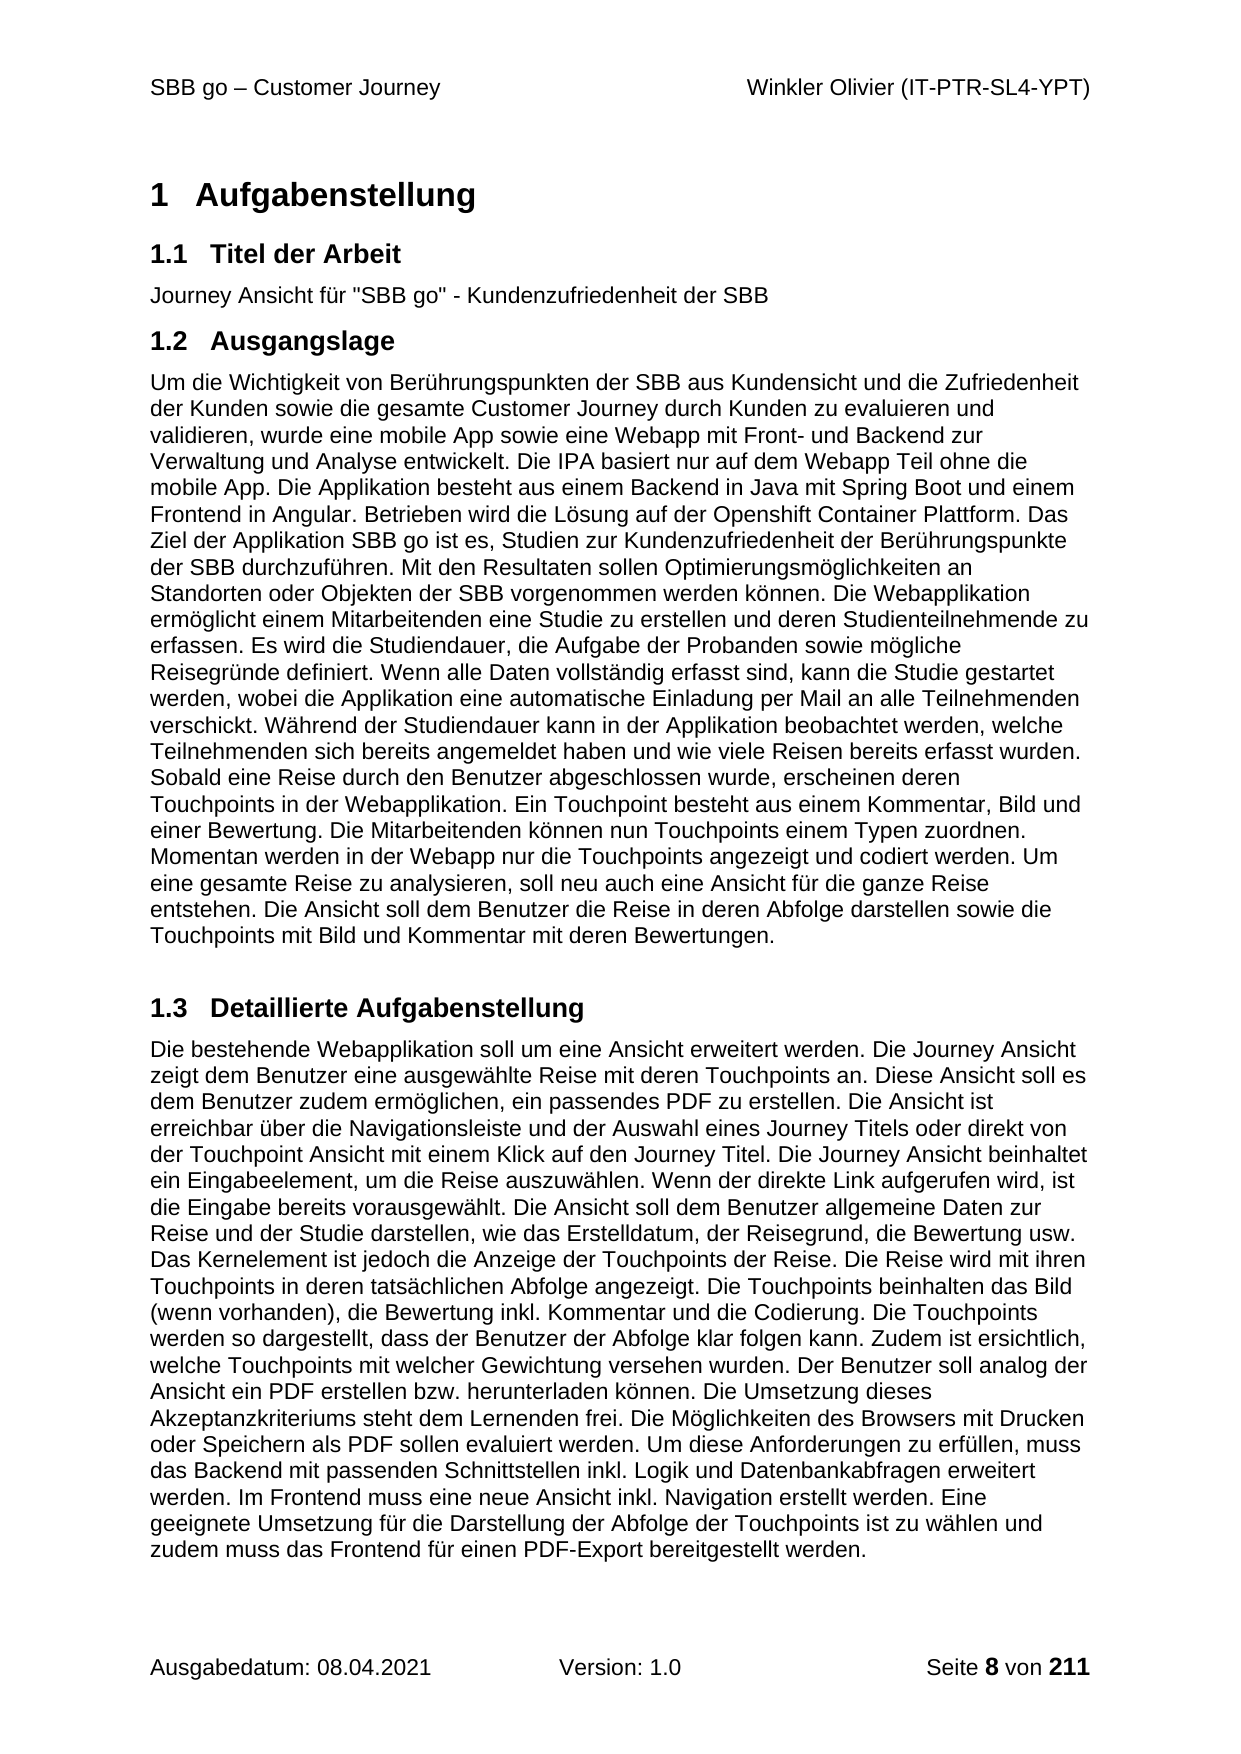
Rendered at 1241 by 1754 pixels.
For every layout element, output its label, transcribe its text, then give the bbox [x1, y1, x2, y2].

text Um die Wichtigkeit von Berührungspunkten der SBB aus Kundensicht und die Zufriedenheit der Kunden sowie die gesamte Customer Journey durch Kunden zu evaluieren und validieren, wurde eine mobile App sowie eine Webapp mit Front- und Backend zur Verwaltung und Analyse entwickelt. Die IPA basiert nur auf dem Webapp Teil ohne die mobile App. Die Applikation besteht aus einem Backend in Java mit Spring Boot und einem Frontend in Angular. Betrieben wird die Lösung auf der Openshift Container Plattform. Das Ziel der Applikation SBB go ist es, Studien zur Kundenzufriedenheit der Berührungspunkte der SBB durchzuführen. Mit den Resultaten sollen Optimierungsmöglichkeiten an Standorten oder Objekten der SBB vorgenommen werden können. Die Webapplikation ermöglicht einem Mitarbeitenden eine Studie zu erstellen und deren Studienteilnehmende zu erfassen. Es wird die Studiendauer, die Aufgabe der Probanden sowie mögliche Reisegründe definiert. Wenn alle Daten vollständig erfasst sind, kann die Studie gestartet werden, wobei die Applikation eine automatische Einladung per Mail an alle Teilnehmenden verschickt. Während der Studiendauer kann in der Applikation beobachtet werden, welche Teilnehmenden sich bereits angemeldet haben und wie viele Reisen bereits erfasst wurden. Sobald eine Reise durch den Benutzer abgeschlossen wurde, erscheinen deren Touchpoints in der Webapplikation. Ein Touchpoint besteht aus einem Kommentar, Bild und einer Bewertung. Die Mitarbeitenden können nun Touchpoints einem Typen zuordnen. Momentan werden in der Webapp nur die Touchpoints angezeigt und codiert werden. Um eine gesamte Reise zu analysieren, soll neu auch eine Ansicht für die ganze Reise entstehen. Die Ansicht soll dem Benutzer die Reise in deren Abfolge darstellen sowie die Touchpoints mit Bild und Kommentar mit deren Bewertungen. [150, 369, 1090, 949]
text Journey Ansicht für "SBB go" - Kundenzufriedenheit der SBB [150, 282, 1090, 308]
text Die bestehende Webapplikation soll um eine Ansicht erweitert werden. Die Journey Ansicht zeigt dem Benutzer eine ausgewählte Reise mit deren Touchpoints an. Diese Ansicht soll es dem Benutzer zudem ermöglichen, ein passendes PDF zu erstellen. Die Ansicht ist erreichbar über die Navigationsleiste und der Auswahl eines Journey Titels oder direkt von der Touchpoint Ansicht mit einem Klick auf den Journey Titel. Die Journey Ansicht beinhaltet ein Eingabeelement, um die Reise auszuwählen. Wenn der direkte Link aufgerufen wird, ist die Eingabe bereits vorausgewählt. Die Ansicht soll dem Benutzer allgemeine Daten zur Reise und der Studie darstellen, wie das Erstelldatum, der Reisegrund, die Bewertung usw. Das Kernelement ist jedoch die Anzeige der Touchpoints der Reise. Die Reise wird mit ihren Touchpoints in deren tatsächlichen Abfolge angezeigt. Die Touchpoints beinhalten das Bild (wenn vorhanden), die Bewertung inkl. Kommentar und die Codierung. Die Touchpoints werden so dargestellt, dass der Benutzer der Abfolge klar folgen kann. Zudem ist ersichtlich, welche Touchpoints mit welcher Gewichtung versehen wurden. Der Benutzer soll analog der Ansicht ein PDF erstellen bzw. herunterladen können. Die Umsetzung dieses Akzeptanzkriteriums steht dem Lernenden frei. Die Möglichkeiten des Browsers mit Drucken oder Speichern als PDF sollen evaluiert werden. Um diese Anforderungen zu erfüllen, muss das Backend mit passenden Schnittstellen inkl. Logik und Datenbankabfragen erweitert werden. Im Frontend muss eine neue Ansicht inkl. Navigation erstellt werden. Eine geeignete Umsetzung für die Darstellung der Abfolge der Touchpoints ist zu wählen und zudem muss das Frontend für einen PDF-Export bereitgestellt werden. [150, 1036, 1090, 1563]
subtitle Aufgabenstellung [150, 175, 1090, 213]
subtitle Titel der Arbeit [150, 238, 1090, 270]
subtitle Detaillierte Aufgabenstellung [150, 992, 1090, 1023]
subtitle Ausgangslage [150, 325, 1090, 356]
